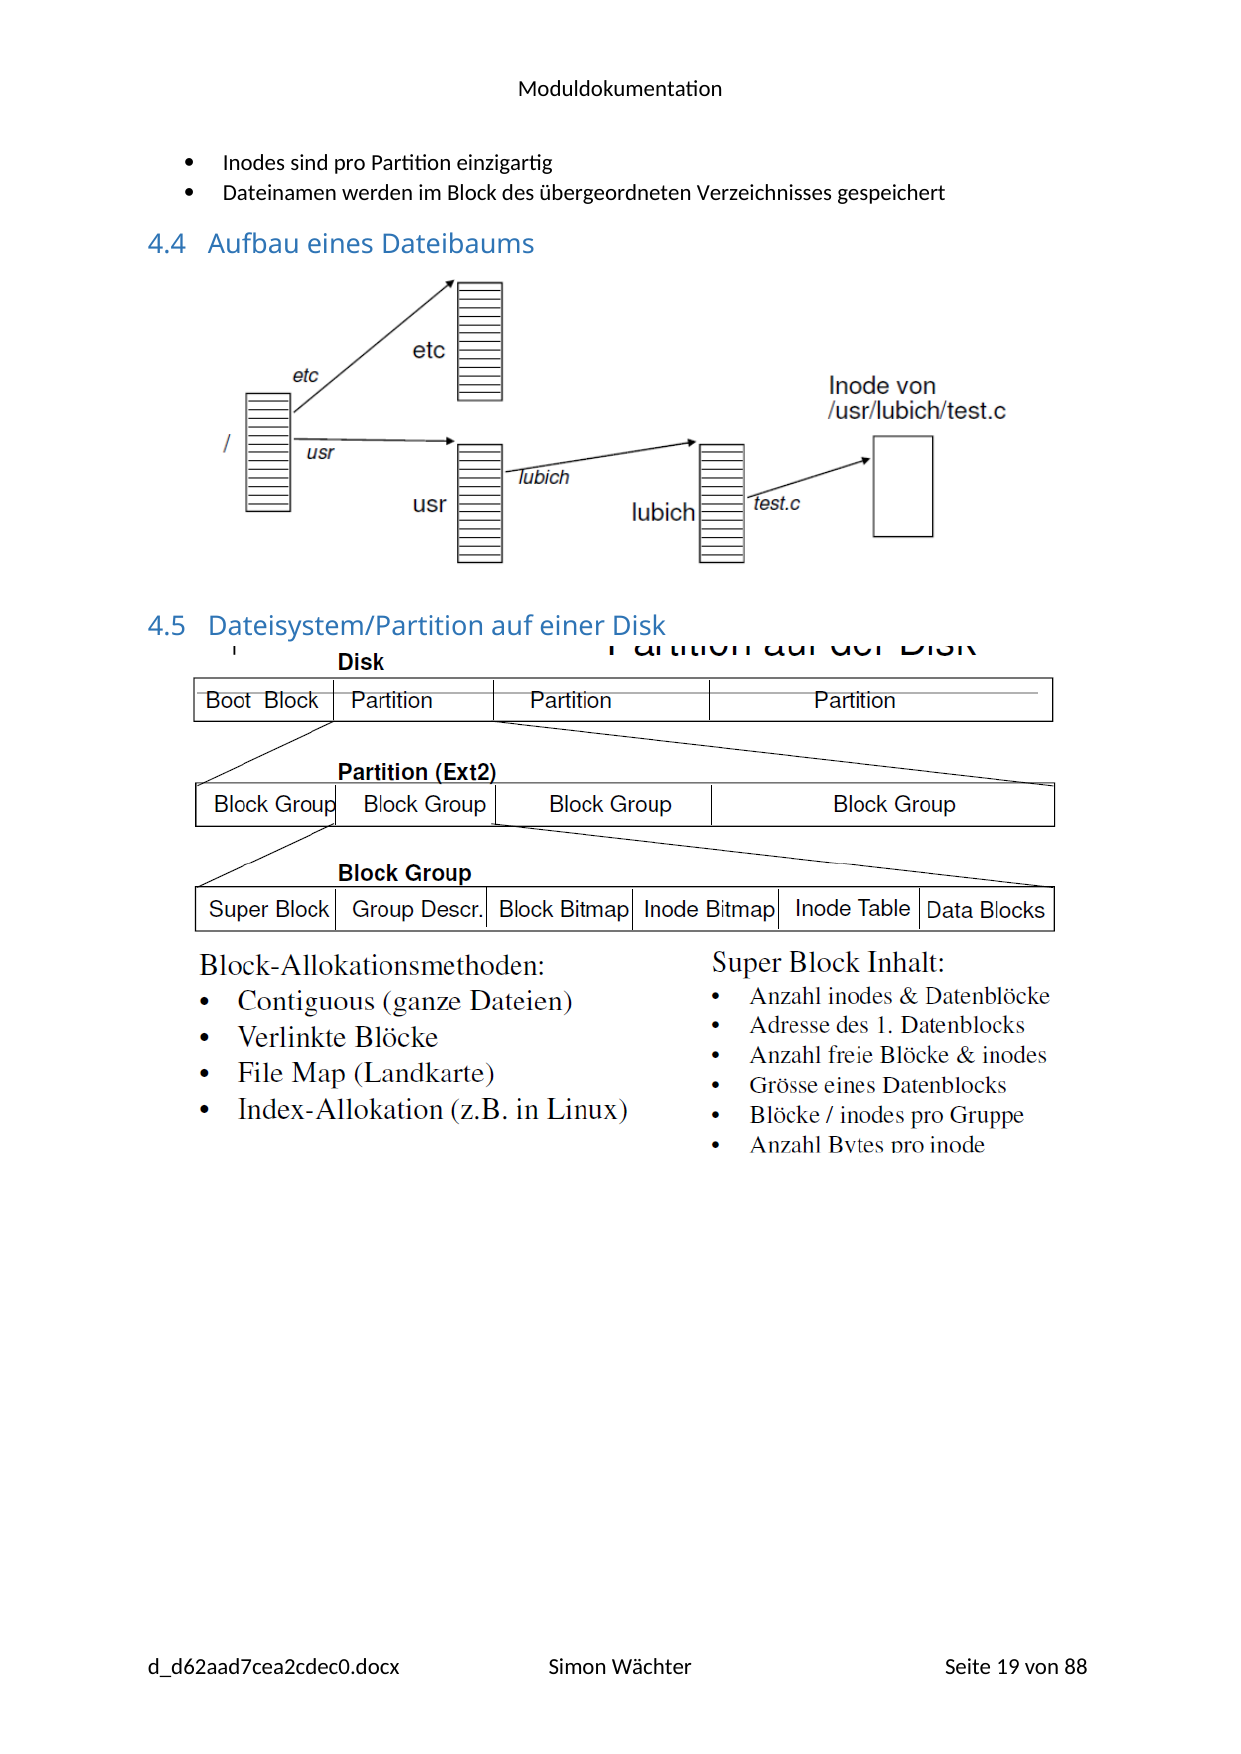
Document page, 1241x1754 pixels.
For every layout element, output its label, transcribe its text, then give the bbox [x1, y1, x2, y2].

subtitle Aufbau eines Dateibaums [148, 225, 1093, 262]
picture [203, 264, 1037, 588]
list Dateinamen werden im Block des übergeordneten Verzeichnisses gespeichert [185, 178, 1093, 206]
list Inodes sind pro Partition einzigartig [185, 148, 1093, 176]
subtitle Dateisystem/Partition auf einer Disk [148, 607, 1093, 644]
picture [175, 646, 1065, 1153]
